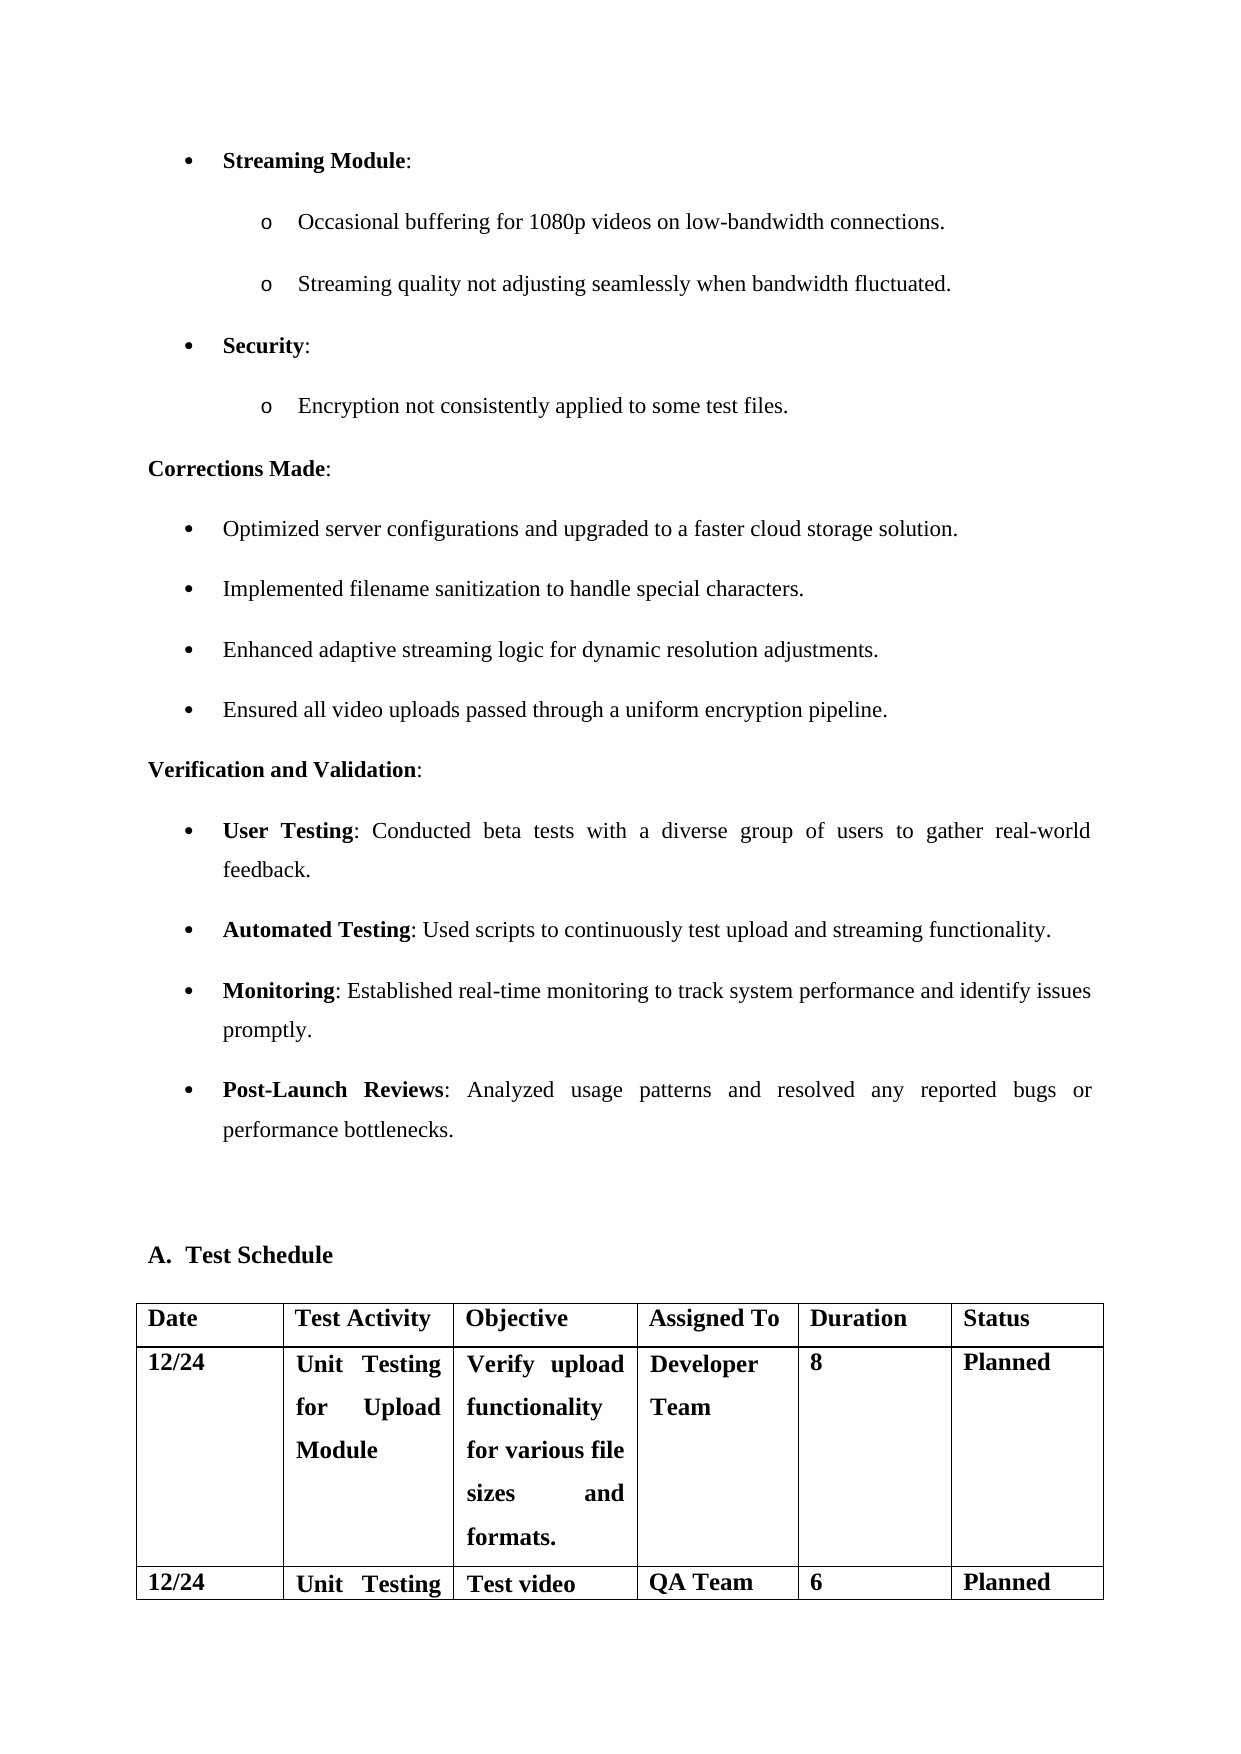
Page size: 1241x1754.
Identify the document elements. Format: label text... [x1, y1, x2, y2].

table_cell Planned [952, 1348, 1103, 1566]
list Implemented filename sanitization to handle special characters. [185, 575, 1093, 602]
table_cell [638, 1348, 798, 1566]
table_cell 6 [799, 1567, 951, 1599]
table_cell [284, 1567, 453, 1599]
list Streaming Module: [185, 148, 1093, 174]
list Occasional buffering for 1080p videos on low-bandwidth connections. [260, 208, 1093, 236]
table_header Objective [454, 1304, 637, 1346]
table_cell [454, 1348, 637, 1566]
list Encryption not consistently applied to some test files. [260, 393, 1093, 420]
list Ensured all video uploads passed through a uniform encryption pipeline. [185, 696, 1093, 722]
table_cell Planned [952, 1567, 1103, 1599]
table_cell QA Team [638, 1567, 798, 1599]
list User Testing: Conducted beta tests with a diverse group of users to gather real-world feedback. [185, 817, 1093, 882]
list Enhanced adaptive streaming logic for dynamic resolution adjustments. [185, 636, 1093, 662]
table_cell [284, 1348, 453, 1566]
table_cell 8 [799, 1348, 951, 1566]
table_cell [454, 1567, 637, 1599]
list Post-Launch Reviews: Analyzed usage patterns and resolved any reported bugs or performance bottlenecks. [185, 1077, 1093, 1142]
table_header Status [952, 1304, 1103, 1346]
table_cell 12/24 [137, 1567, 283, 1599]
list Test Schedule [148, 1240, 1093, 1269]
text Verification and Validation: [148, 756, 1093, 783]
table_header Duration [799, 1304, 951, 1346]
table_header Date [137, 1304, 283, 1346]
list Monitoring: Established real-time monitoring to track system performance and identify issues promptly. [185, 977, 1093, 1043]
table_cell 12/24 [137, 1348, 283, 1566]
list Security: [185, 332, 1093, 359]
text Corrections Made: [148, 455, 1093, 481]
table_header Assigned To [638, 1304, 798, 1346]
list Streaming quality not adjusting seamlessly when bandwidth fluctuated. [260, 270, 1093, 298]
list Automated Testing: Used scripts to continuously test upload and streaming functionality. [185, 916, 1093, 943]
table_header Test Activity [284, 1304, 453, 1346]
list Optimized server configurations and upgraded to a faster cloud storage solution. [185, 515, 1093, 541]
